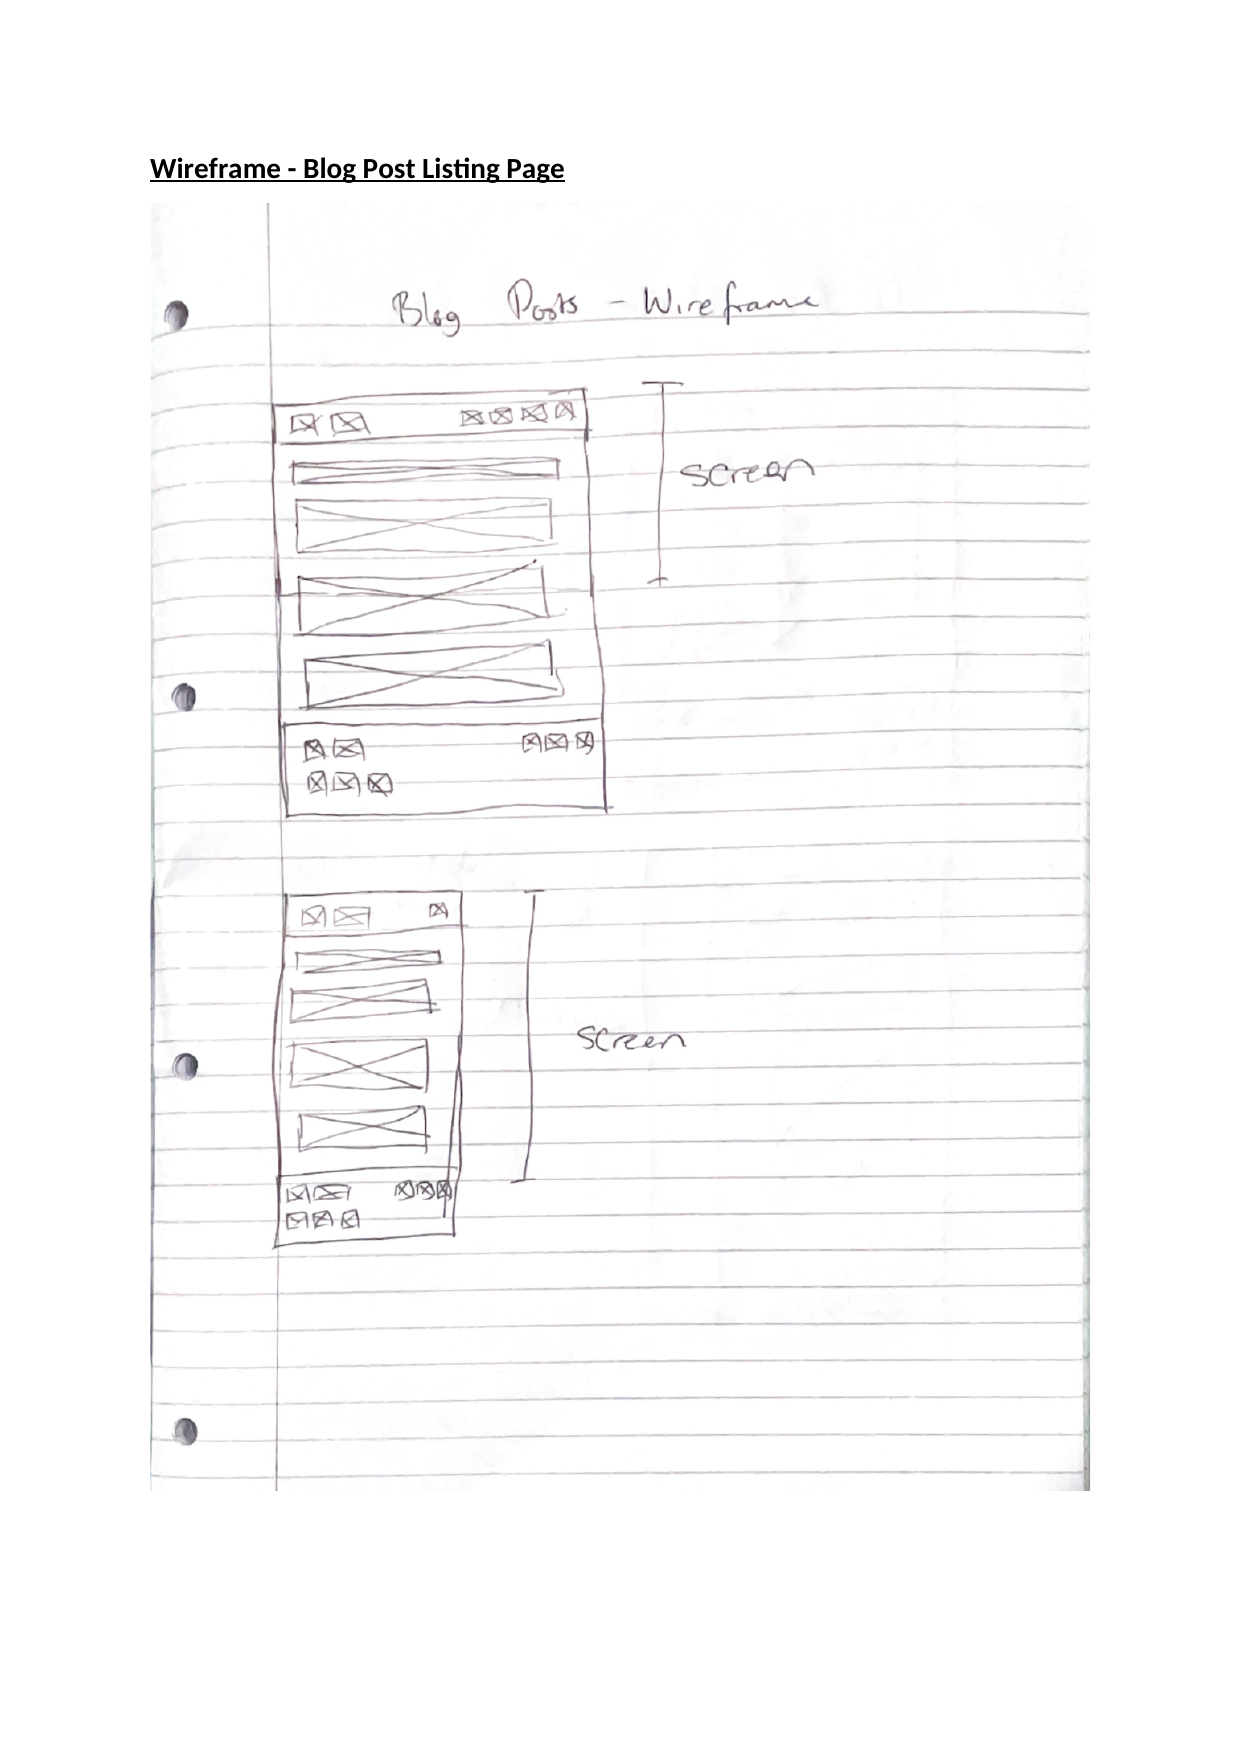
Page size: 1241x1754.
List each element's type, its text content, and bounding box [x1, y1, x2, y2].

subtitle Wireframe - Blog Post Listing Page [150, 150, 1090, 203]
picture [150, 203, 1091, 1491]
